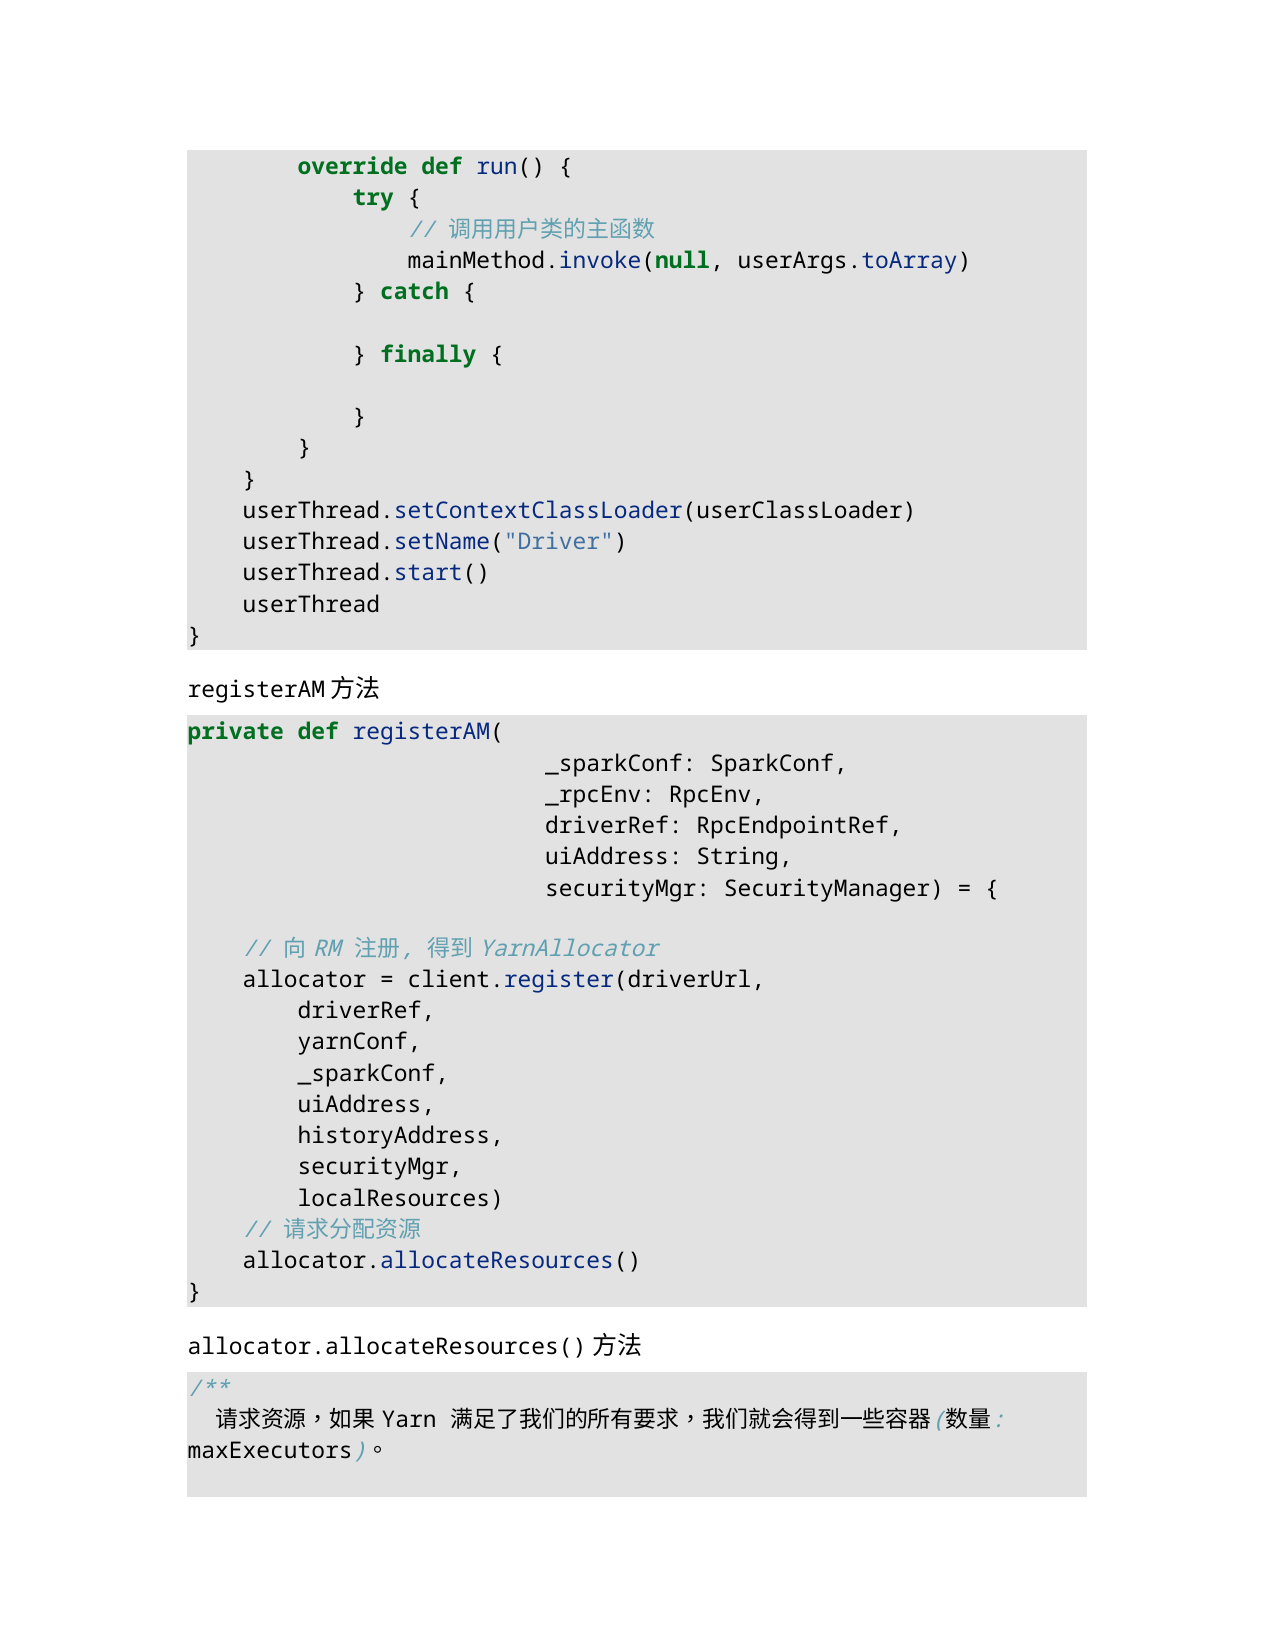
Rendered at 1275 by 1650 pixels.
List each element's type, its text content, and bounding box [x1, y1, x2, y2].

text allocator.allocateResources() 方法 [187, 1327, 1087, 1361]
text private def registerAM( _sparkConf: SparkConf, _rpcEnv: RpcEnv, driverRef: RpcEndpointRef, uiAddress: String, securityMgr: SecurityManager) = { // 向 RM 注册, 得到 YarnAllocator allocator = client.register(driverUrl, driverRef, yarnConf, _sparkConf, uiAddress, historyAddress, securityMgr, localResources) // 请求分配资源 allocator.allocateResources() } [187, 715, 1087, 1307]
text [187, 150, 1087, 650]
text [187, 1372, 1087, 1497]
text registerAM 方法 [187, 671, 1087, 705]
